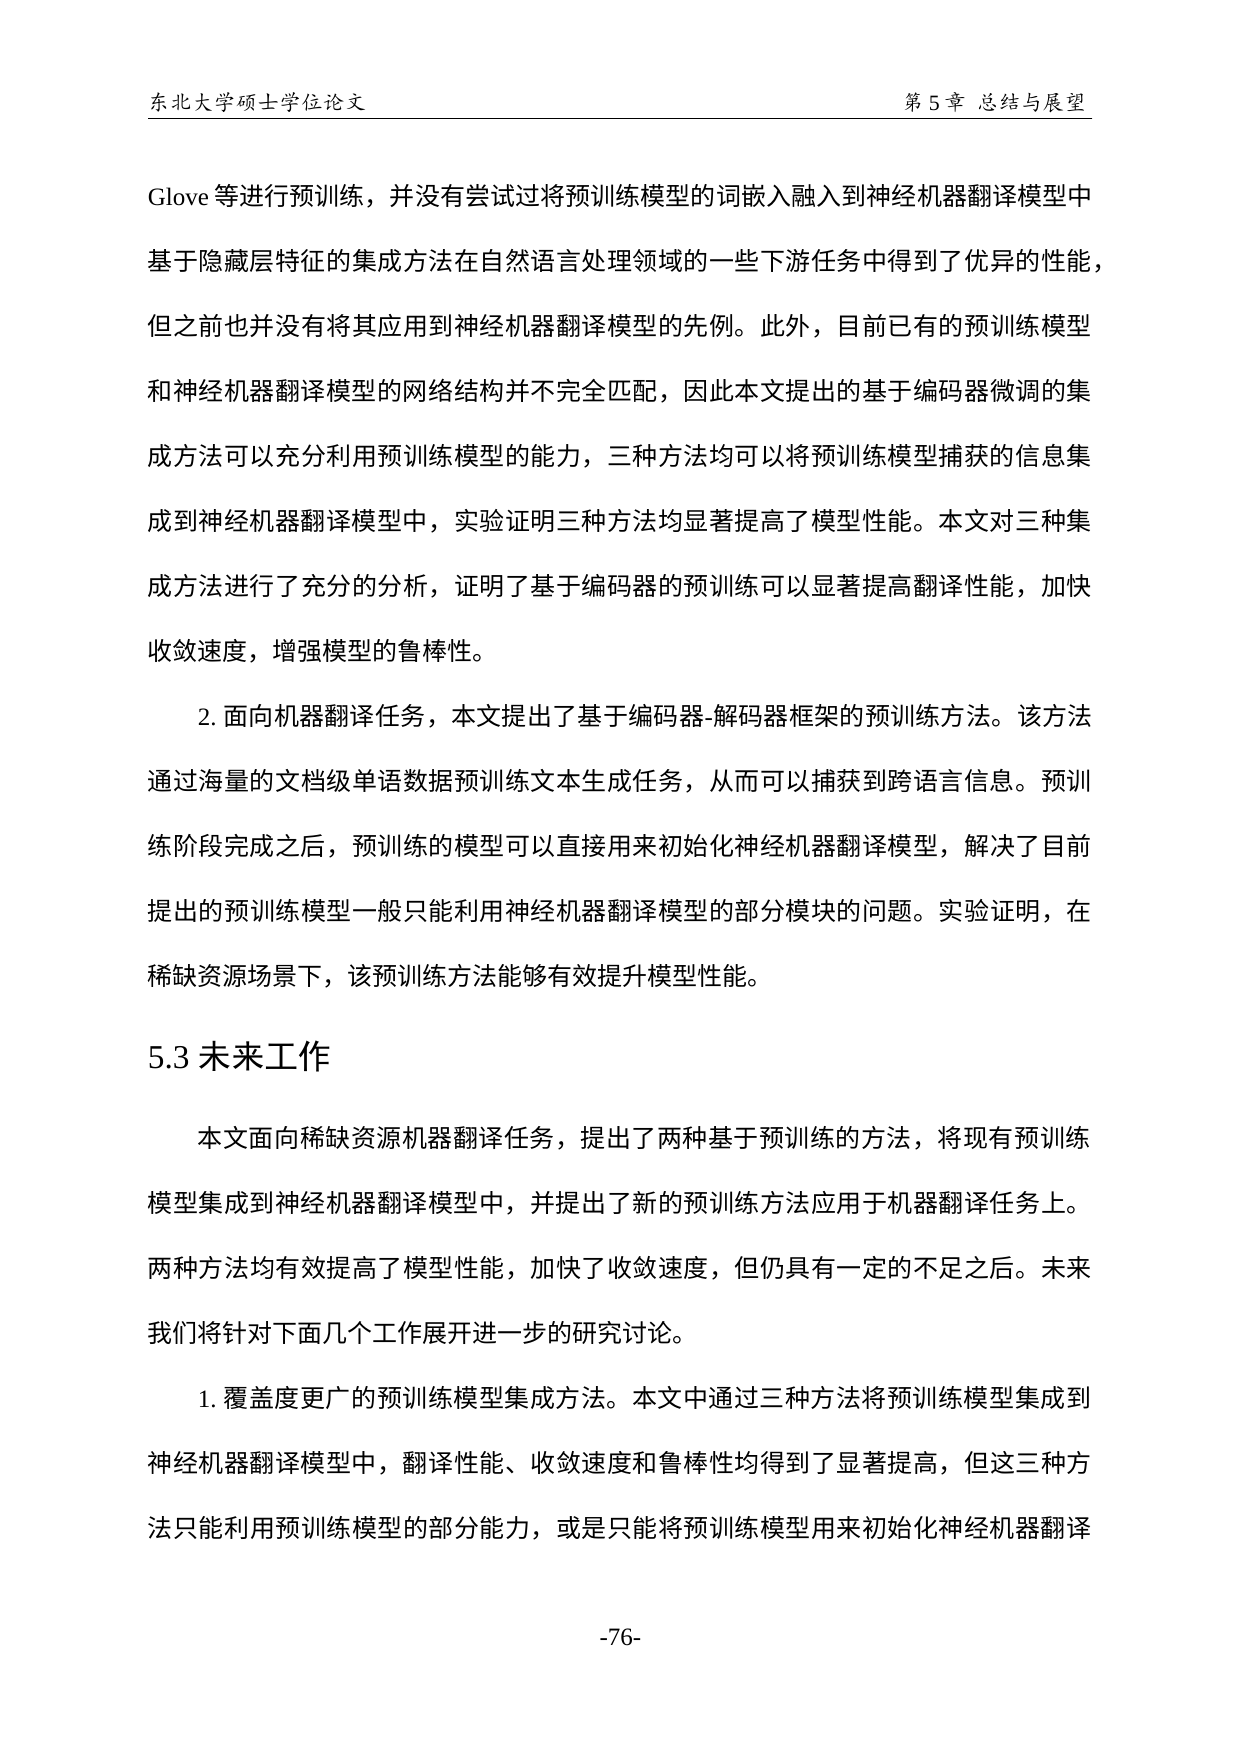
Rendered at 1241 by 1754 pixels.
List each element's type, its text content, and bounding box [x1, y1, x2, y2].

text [148, 162, 1092, 682]
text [148, 1364, 1092, 1559]
text 本文面向稀缺资源机器翻译任务，提出了两种基于预训练的方法，将现有预训练模型集成到神经机器翻译模型中，并提出了新的预训练方法应用于机器翻译任务上。两种方法均有效提高了模型性能，加快了收敛速度，但仍具有一定的不足之后。未来我们将针对下面几个工作展开进一步的研究讨论。 [148, 1104, 1092, 1364]
text 2. 面向机器翻译任务，本文提出了基于编码器-解码器框架的预训练方法。该方法通过海量的文档级单语数据预训练文本生成任务，从而可以捕获到跨语言信息。预训练阶段完成之后，预训练的模型可以直接用来初始化神经机器翻译模型，解决了目前提出的预训练模型一般只能利用神经机器翻译模型的部分模块的问题。实验证明，在稀缺资源场景下，该预训练方法能够有效提升模型性能。 [148, 682, 1092, 1007]
text 5.3 未来工作 [148, 1023, 1092, 1088]
